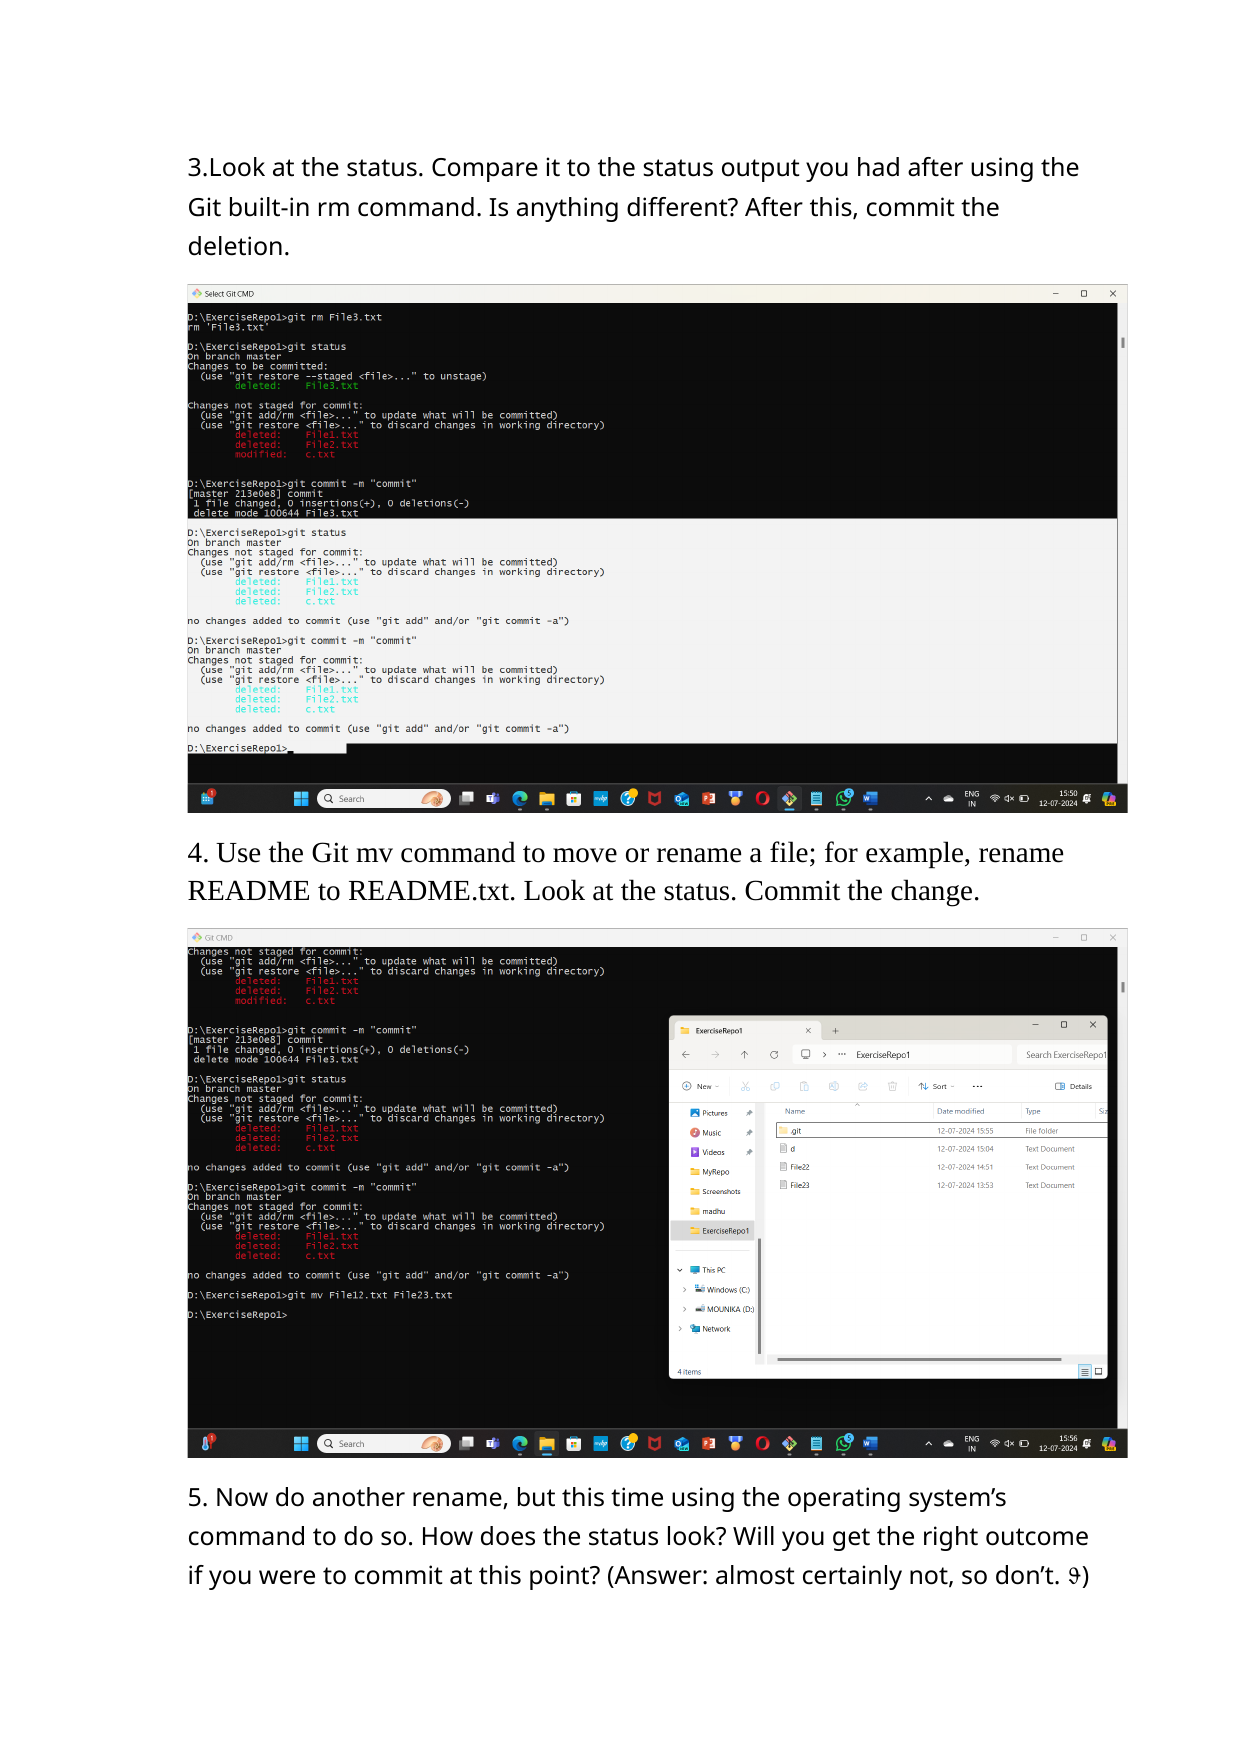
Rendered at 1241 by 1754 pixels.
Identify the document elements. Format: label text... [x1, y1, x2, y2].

picture [187, 928, 1128, 1458]
picture [187, 284, 1128, 813]
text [187, 1479, 1090, 1592]
text 3.Look at the status. Compare it to the status output you had after using the Git built-in rm command. Is anything different? After this, commit the deletion. [187, 150, 1090, 262]
text 4. Use the Git mv command to move or rename a file; for example, rename README to README.txt. Look at the status. Commit the change. [187, 835, 1090, 907]
